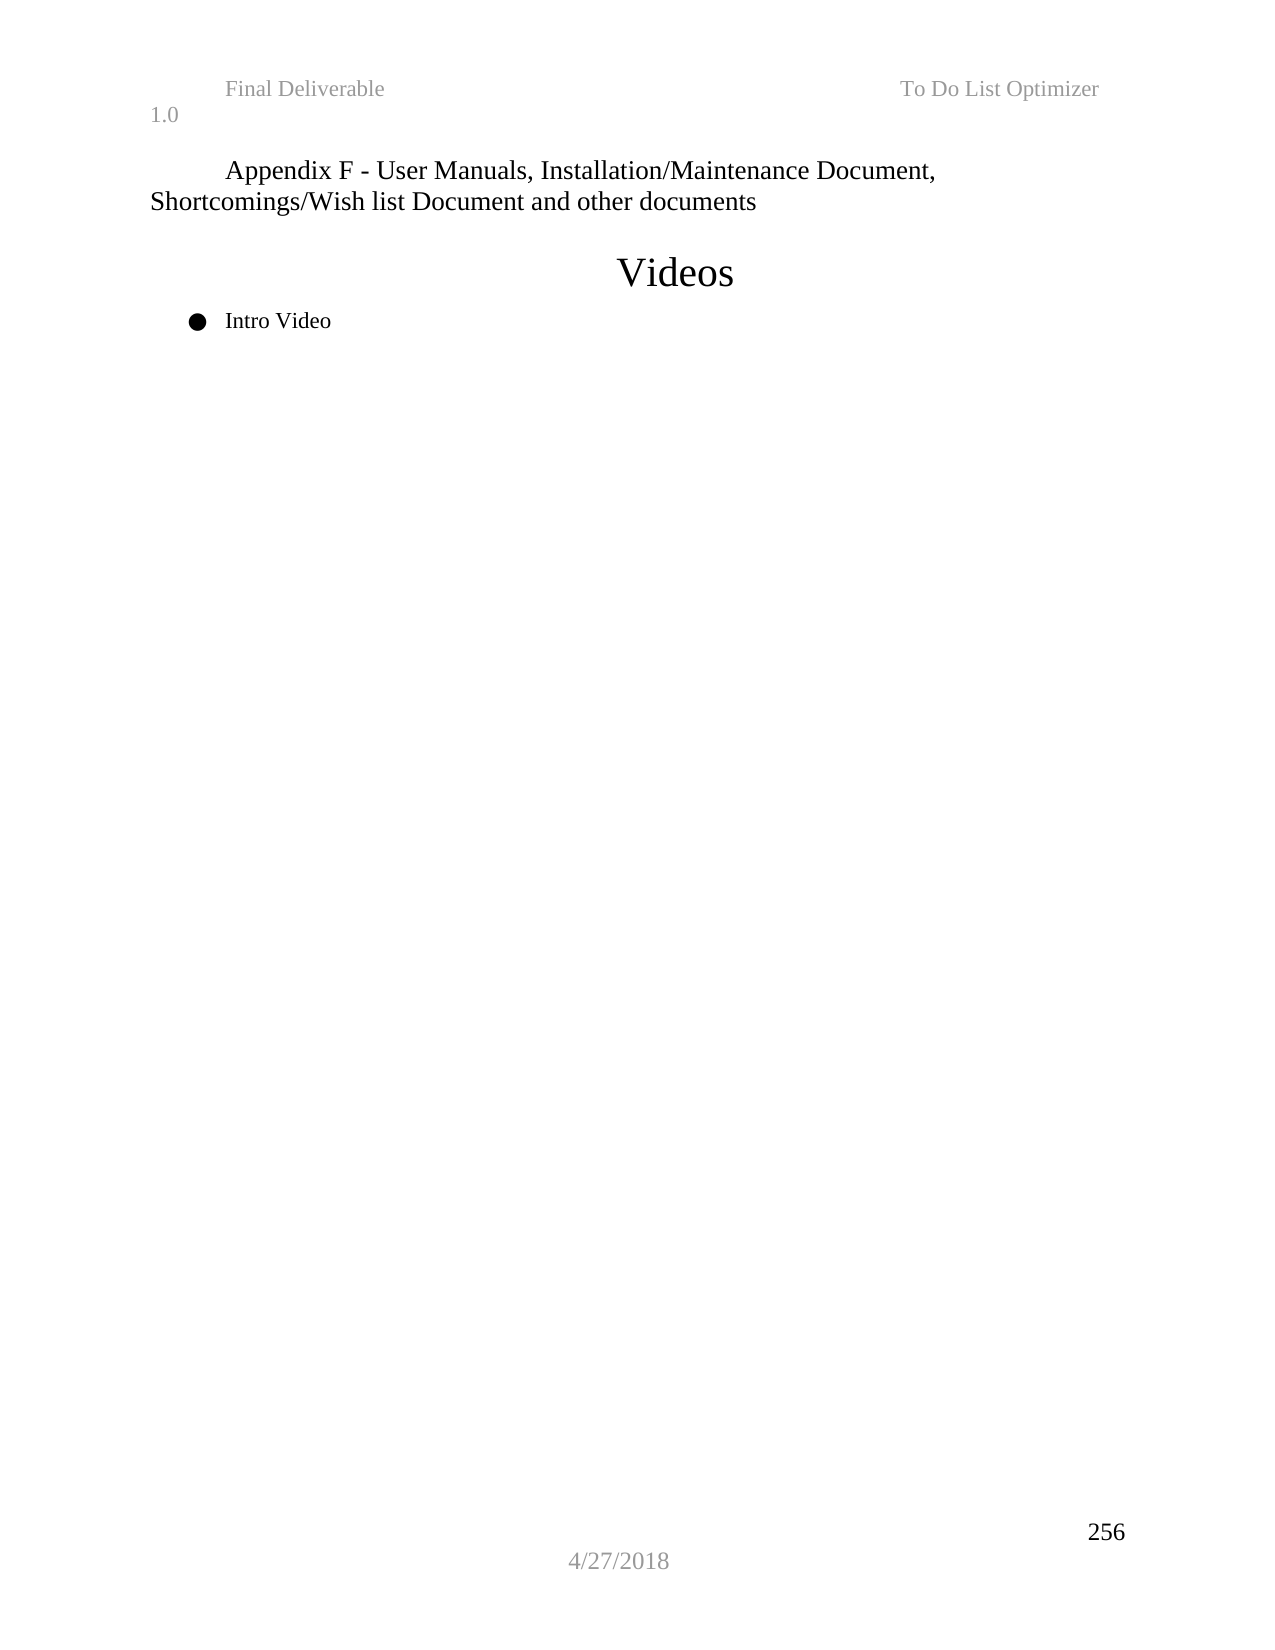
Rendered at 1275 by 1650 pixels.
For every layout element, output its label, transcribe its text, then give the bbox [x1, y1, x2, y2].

list Intro Video [187, 295, 1125, 342]
subtitle Videos [150, 247, 1125, 295]
subtitle Appendix F - User Manuals, Installation/Maintenance Document, Shortcomings/Wish list Document and other documents [150, 154, 1125, 216]
